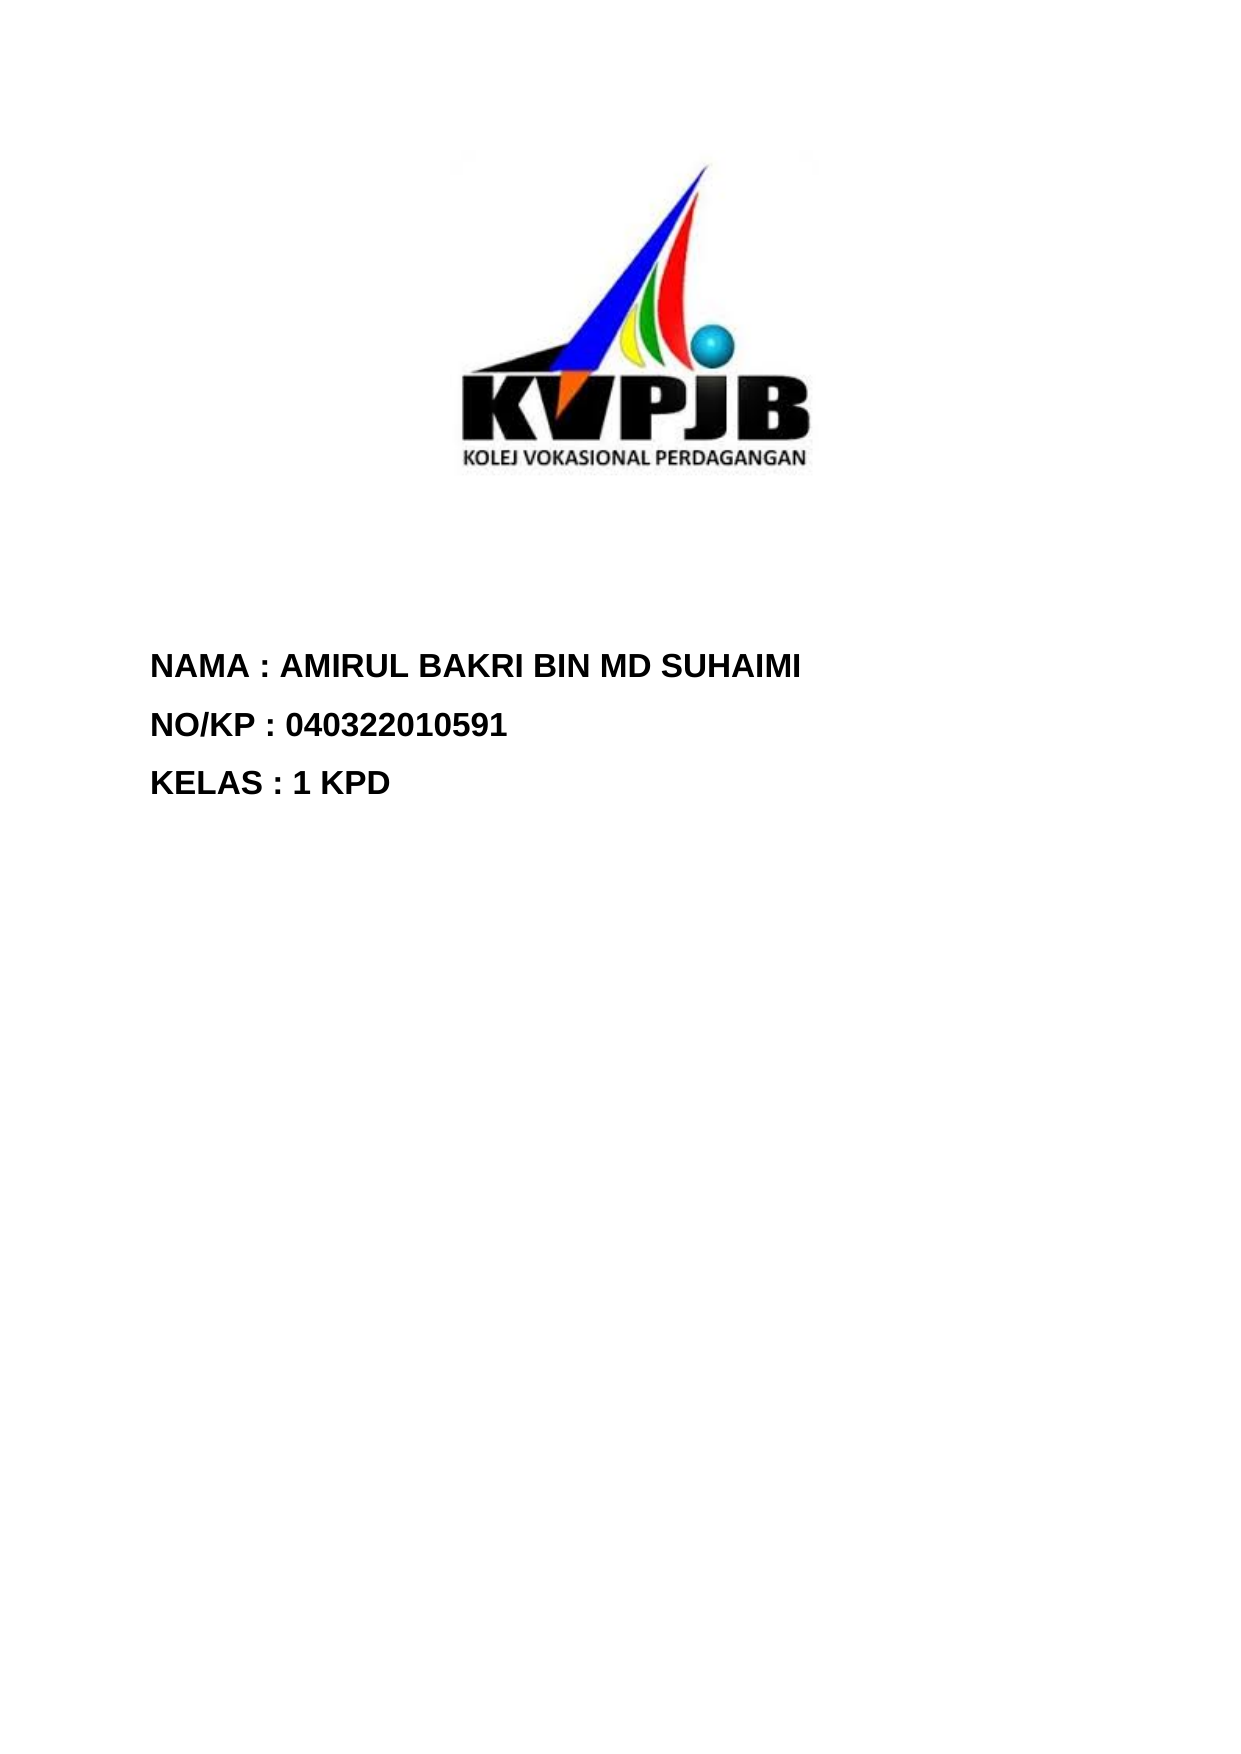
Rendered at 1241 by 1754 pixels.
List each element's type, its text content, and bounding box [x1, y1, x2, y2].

picture [450, 150, 819, 485]
text NO/KP : 040322010591 [150, 704, 1090, 743]
text KELAS : 1 KPD [150, 763, 1090, 801]
text NAMA : AMIRUL BAKRI BIN MD SUHAIMI [150, 646, 1090, 685]
